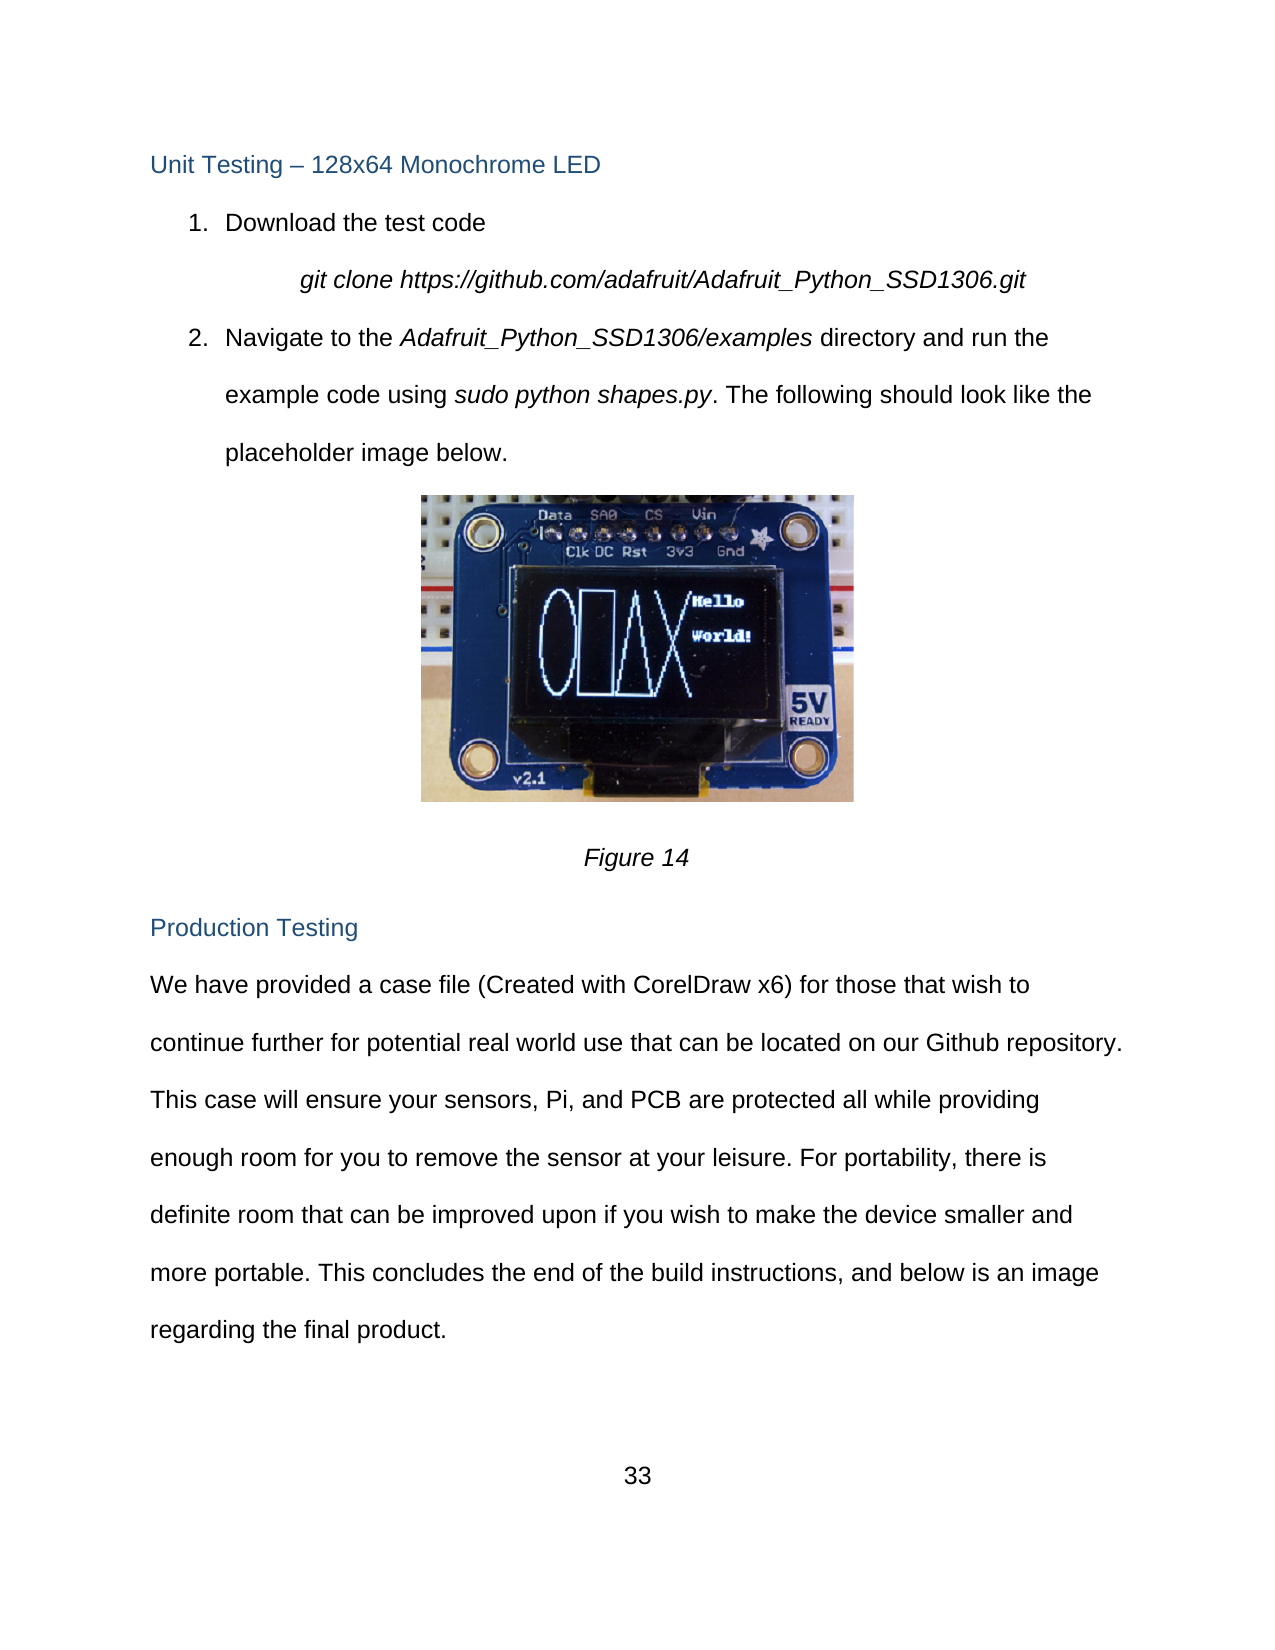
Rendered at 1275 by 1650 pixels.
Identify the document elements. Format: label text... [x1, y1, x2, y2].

picture [421, 495, 854, 802]
text Figure 14 [150, 843, 1125, 872]
subtitle Production Testing [150, 913, 1125, 942]
text git clone https://github.com/adafruit/Adafruit_Python_SSD1306.git [300, 265, 1125, 294]
text We have provided a case file (Created with CorelDraw x6) for those that wish to continue further for potential real world use that can be located on our Github repository. This case will ensure your sensors, Pi, and PCB are protected all while providing enough room for you to remove the sensor at your leisure. For portability, there is definite room that can be improved upon if you wish to make the device smaller and more portable. This concludes the end of the build instructions, and below is an image regarding the final product. [150, 970, 1125, 1344]
list Download the test code [188, 207, 1125, 236]
list Navigate to the Adafruit_Python_SSD1306/examples directory and run the example code using sudo python shapes.py. The following should look like the placeholder image below. [188, 323, 1125, 467]
subtitle Unit Testing – 128x64 Monochrome LED [150, 150, 1125, 179]
